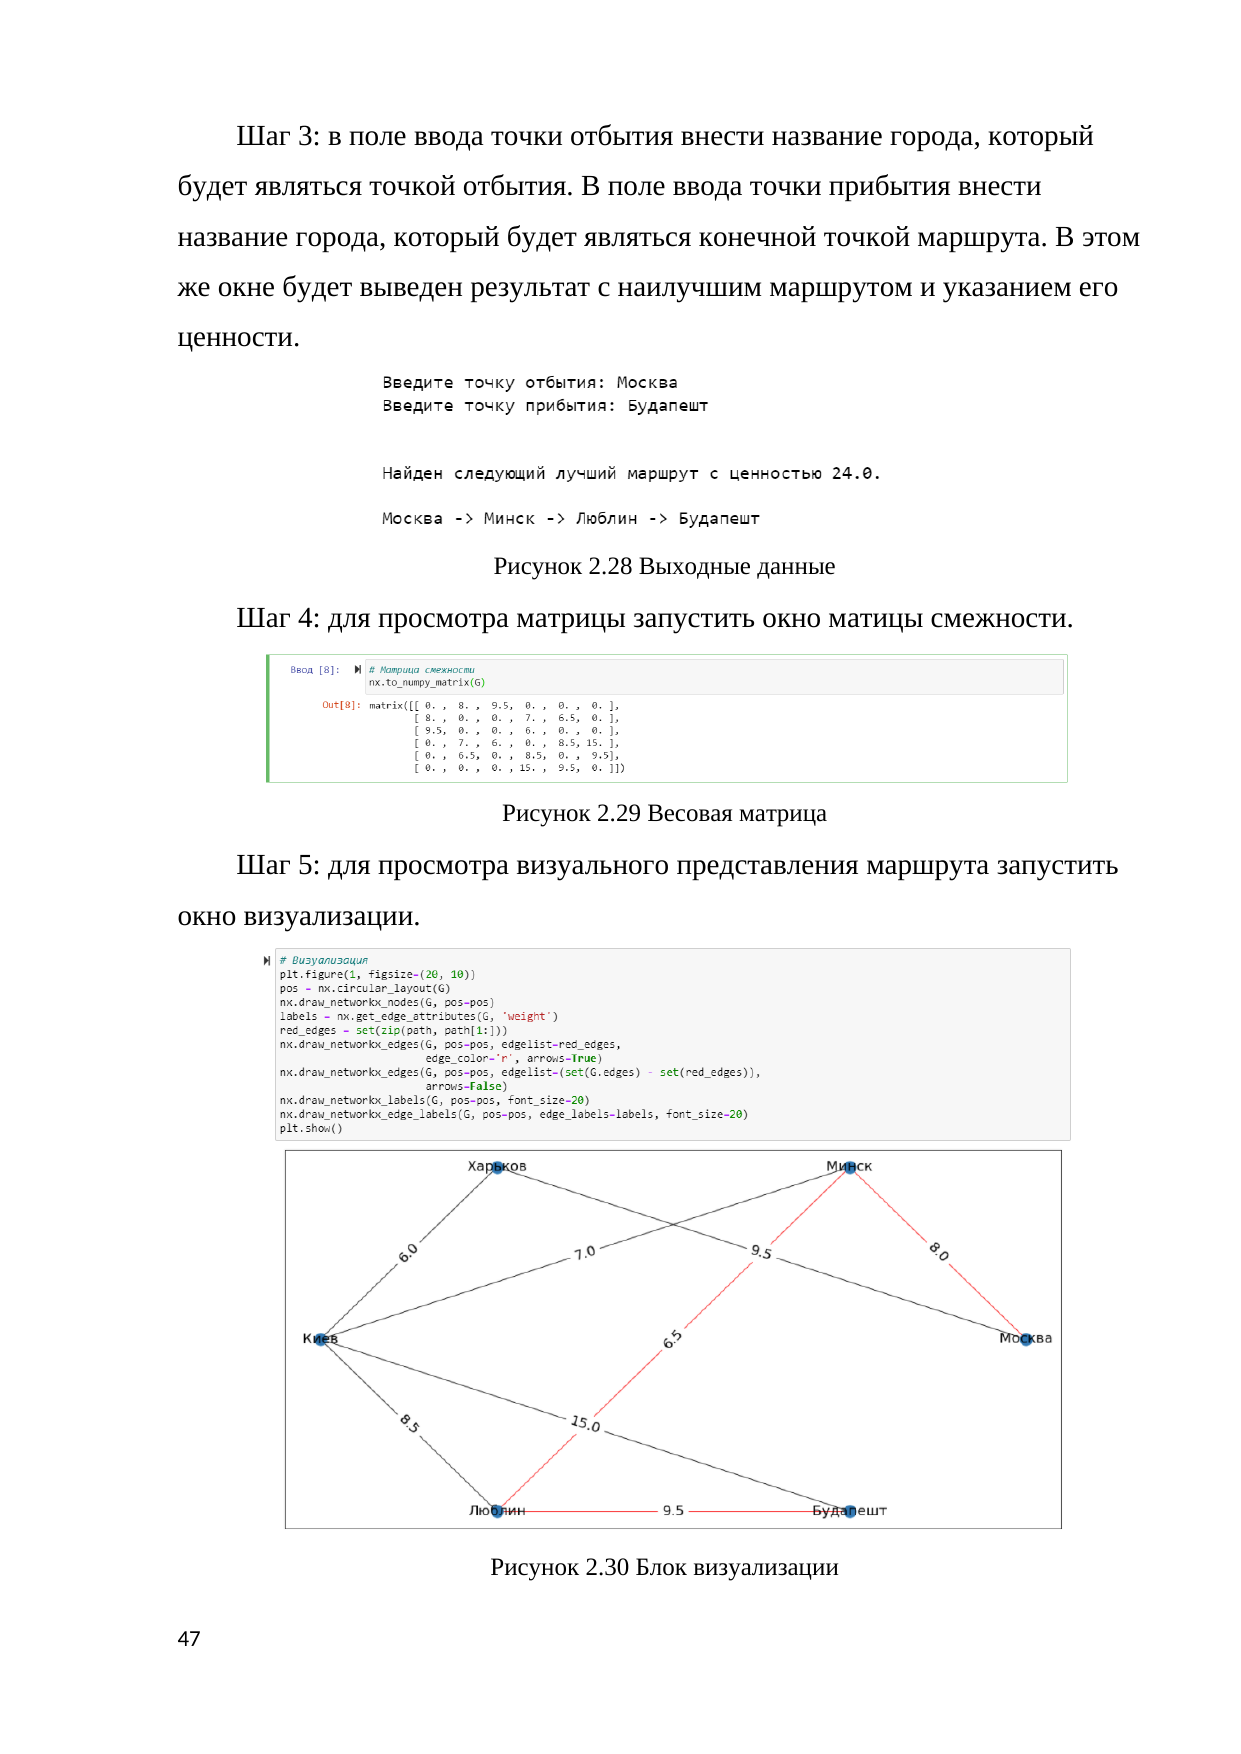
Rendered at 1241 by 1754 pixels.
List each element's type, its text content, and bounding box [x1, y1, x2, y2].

text Шаг 3: в поле ввода точки отбытия внести название города, который будет являться точкой отбытия. В поле ввода точки прибытия внести название города, который будет являться конечной точкой маршрута. В этом же окне будет выведен результат с наилучшим маршрутом и указанием его ценности. [177, 118, 1152, 353]
text Шаг 5: для просмотра визуального представления маршрута запустить окно визуализации. [177, 847, 1152, 931]
text Шаг 4: для просмотра матрицы запустить окно матицы смежности. [177, 601, 1152, 634]
picture [255, 947, 1074, 1538]
picture [258, 651, 1070, 784]
picture [362, 369, 967, 537]
